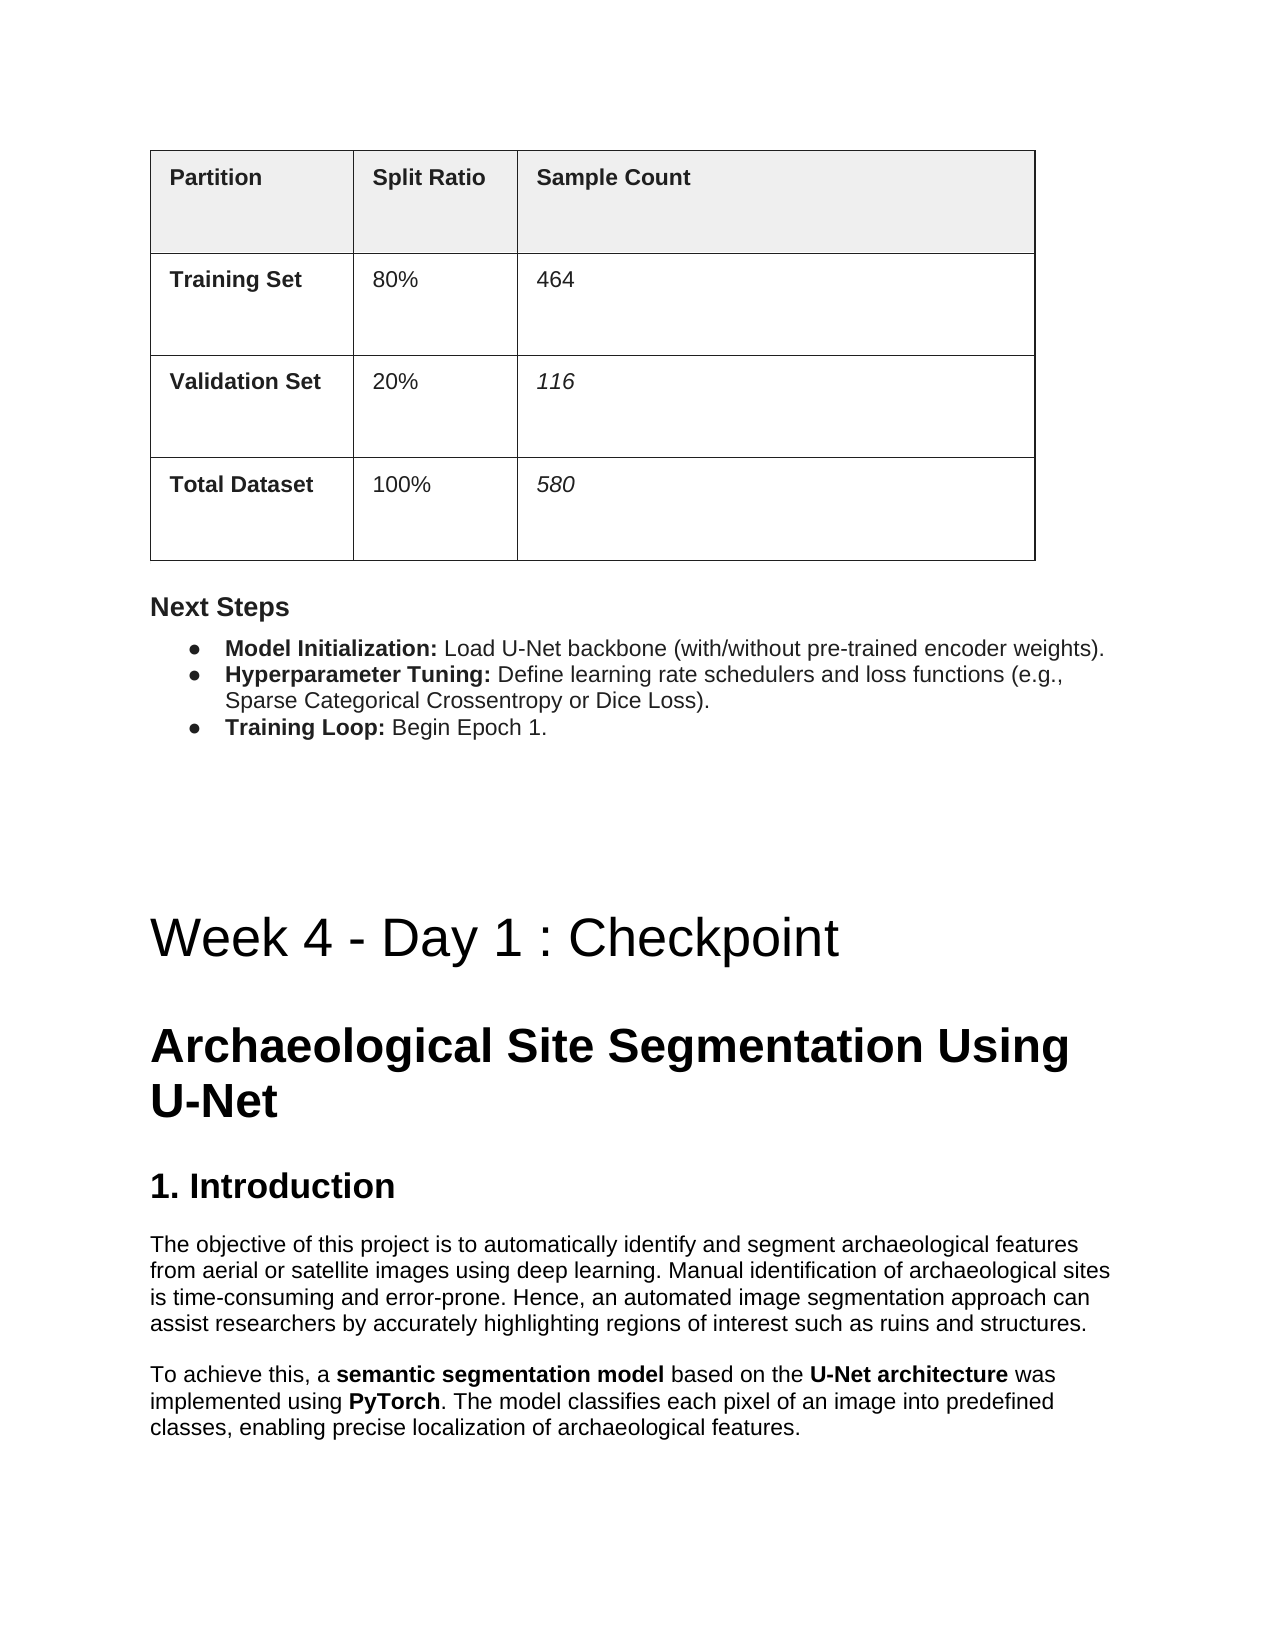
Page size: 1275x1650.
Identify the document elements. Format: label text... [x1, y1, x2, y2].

table_header Sample Count [518, 151, 1034, 252]
list Training Loop: Begin Epoch 1. [187, 714, 1125, 740]
table_header Partition [151, 151, 353, 252]
table_cell 116 [518, 356, 1034, 457]
subtitle Archaeological Site Segmentation Using U-Net [150, 1017, 1125, 1128]
table_cell Validation Set [151, 356, 353, 457]
table_cell 80% [354, 254, 517, 355]
text The objective of this project is to automatically identify and segment archaeological features from aerial or satellite images using deep learning. Manual identification of archaeological sites is time-consuming and error-prone. Hence, an automated image segmentation approach can assist researchers by accurately highlighting regions of interest such as ruins and structures. [150, 1231, 1125, 1336]
table_cell 20% [354, 356, 517, 457]
table_cell Training Set [151, 254, 353, 355]
title Week 4 - Day 1 : Checkpoint [150, 905, 1125, 967]
table_cell Total Dataset [151, 458, 353, 559]
subtitle 1. Introduction [150, 1165, 1125, 1206]
list Hyperparameter Tuning: Define learning rate schedulers and loss functions (e.g., Sparse Categorical Crossentropy or Dice Loss). [187, 661, 1125, 714]
subtitle Next Steps [150, 591, 1125, 622]
table_cell 464 [518, 254, 1034, 355]
text To achieve this, a semantic segmentation model based on the U-Net architecture was implemented using PyTorch. The model classifies each pixel of an image into predefined classes, enabling precise localization of archaeological features. [150, 1361, 1125, 1440]
table_cell 100% [354, 458, 517, 559]
table_cell 580 [518, 458, 1034, 559]
list Model Initialization: Load U-Net backbone (with/without pre-trained encoder weights). [187, 634, 1125, 661]
table_header Split Ratio [354, 151, 517, 252]
